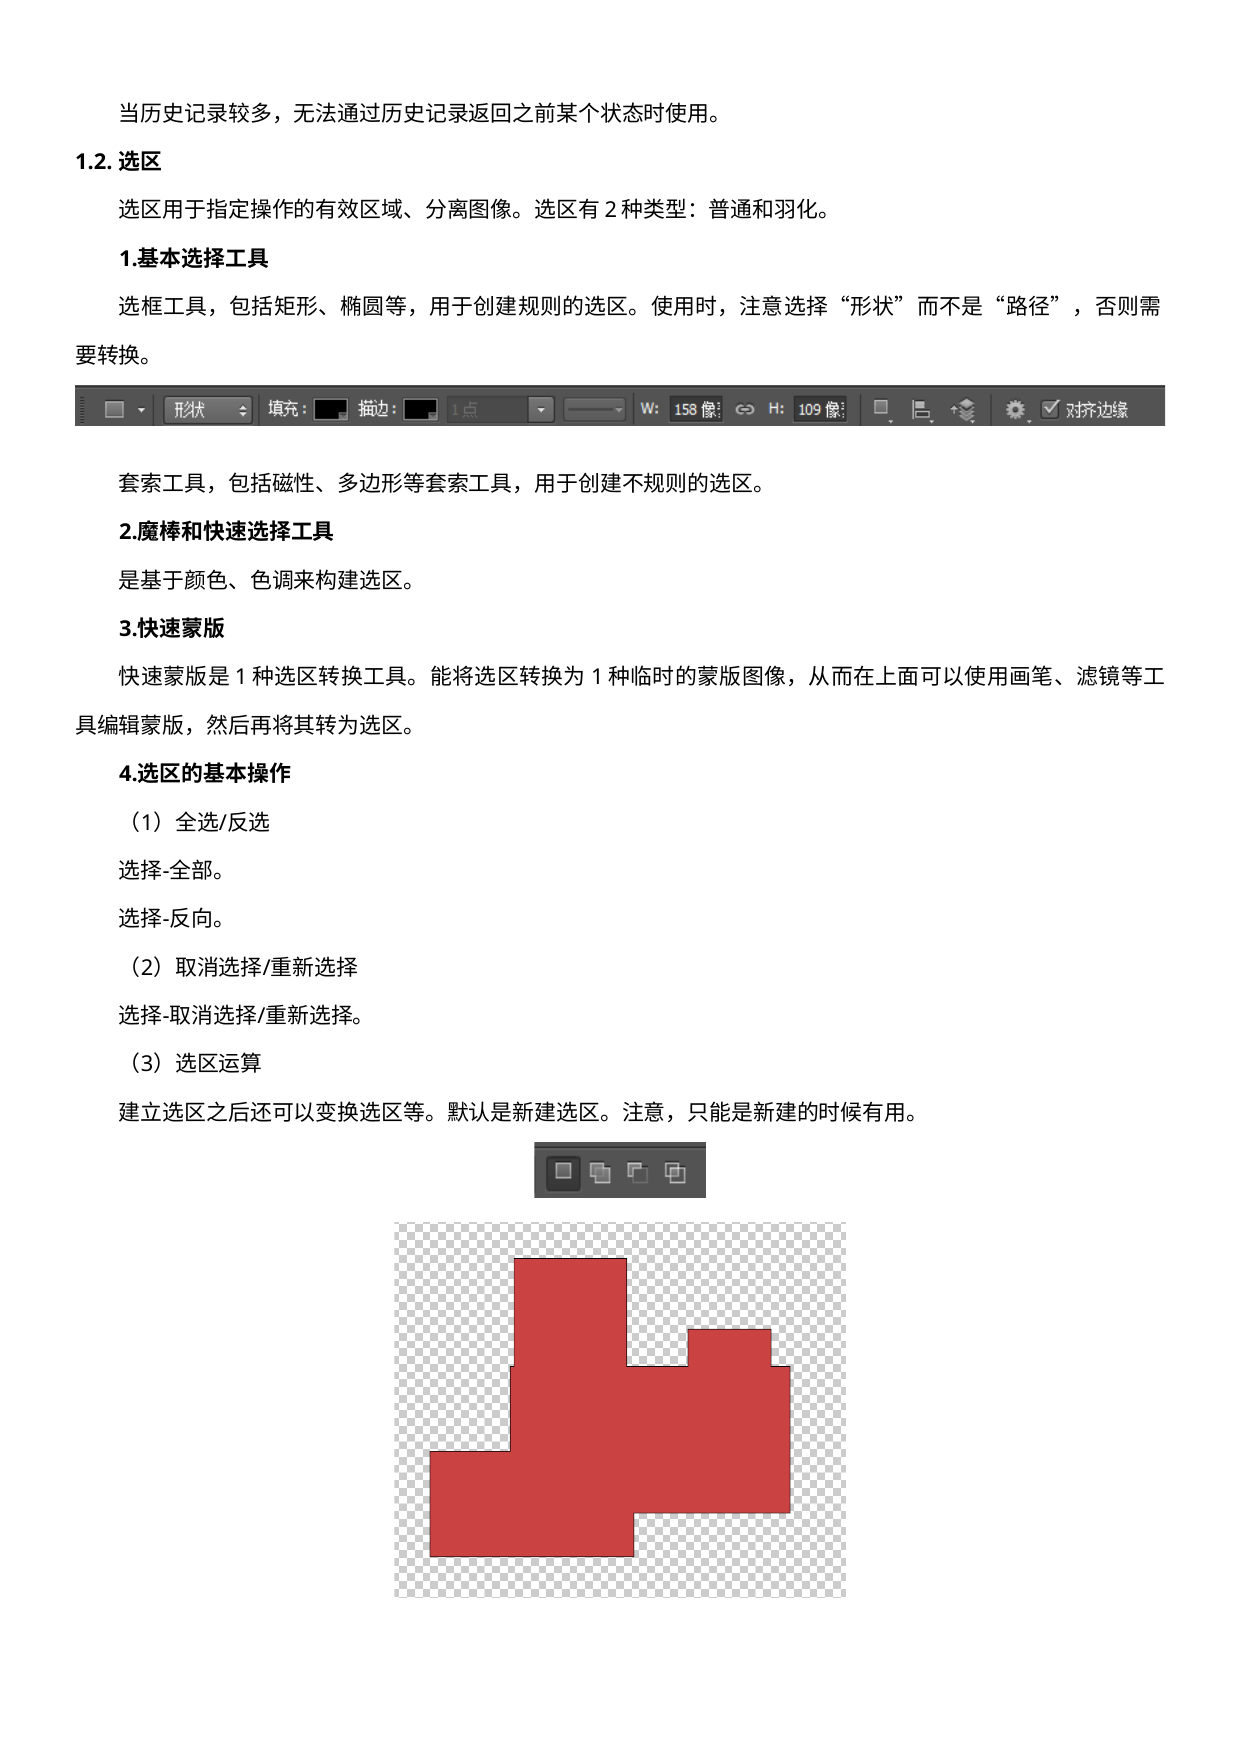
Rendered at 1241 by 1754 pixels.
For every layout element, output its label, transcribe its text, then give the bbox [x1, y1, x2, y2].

text 1.基本选择工具 [75, 240, 1165, 273]
text 套索工具，包括磁性、多边形等套索工具，用于创建不规则的选区。 [75, 466, 1165, 498]
picture [534, 1142, 706, 1198]
text （1）全选/反选 [75, 804, 1165, 837]
text 当历史记录较多，无法通过历史记录返回之前某个状态时使用。 [75, 95, 1165, 128]
text 建立选区之后还可以变换选区等。默认是新建选区。注意，只能是新建的时候有用。 [75, 1094, 1165, 1127]
text 快速蒙版是1种选区转换工具。能将选区转换为1种临时的蒙版图像，从而在上面可以使用画笔、滤镜等工具编辑蒙版，然后再将其转为选区。 [75, 659, 1165, 740]
text 选框工具，包括矩形、椭圆等，用于创建规则的选区。使用时，注意选择“形状”而不是“路径”，否则需要转换。 [75, 288, 1165, 370]
text 选区 [75, 143, 1165, 176]
text 选择-全部。 [75, 853, 1165, 885]
text 2.魔棒和快速选择工具 [75, 514, 1165, 546]
text 3.快速蒙版 [75, 611, 1165, 643]
text 选区用于指定操作的有效区域、分离图像。选区有2种类型：普通和羽化。 [75, 192, 1165, 224]
picture [394, 1222, 846, 1598]
text 选择-反向。 [75, 901, 1165, 933]
text 4.选区的基本操作 [75, 756, 1165, 788]
text （3）选区运算 [75, 1046, 1165, 1078]
text 是基于颜色、色调来构建选区。 [75, 562, 1165, 595]
picture [75, 385, 1166, 426]
text 选择-取消选择/重新选择。 [75, 998, 1165, 1030]
text （2）取消选择/重新选择 [75, 949, 1165, 982]
